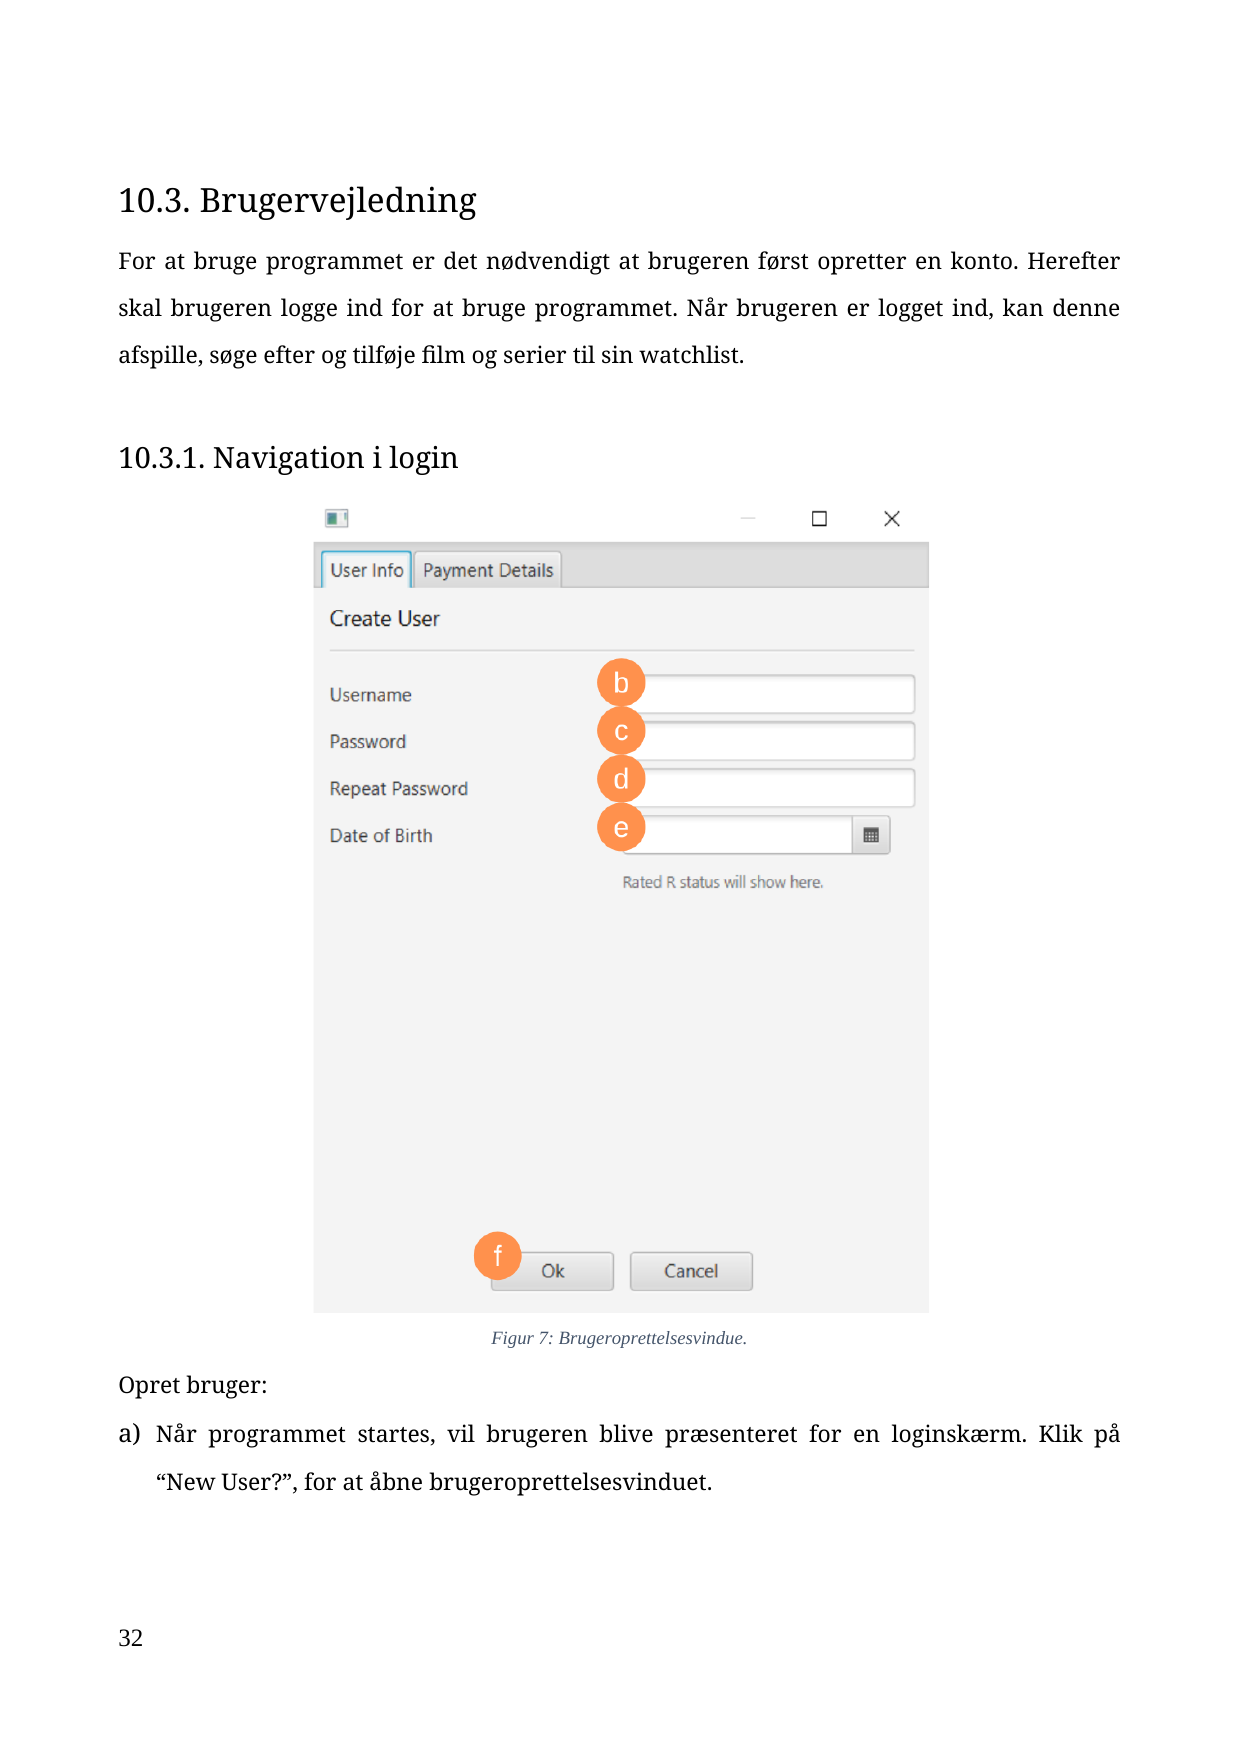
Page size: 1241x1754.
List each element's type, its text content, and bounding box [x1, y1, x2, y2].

subtitle 10.3.1. Navigation i login [118, 437, 1122, 477]
list Når programmet startes, vil brugeren blive præsenteret for en loginskærm. Klik på “New User?”, for at åbne brugeroprettelsesvinduet. [118, 1416, 1122, 1497]
picture [308, 496, 932, 1313]
subtitle 10.3. Brugervejledning [118, 177, 1122, 223]
text Opret bruger: [118, 1369, 1122, 1401]
text For at bruge programmet er det nødvendigt at brugeren først opretter en konto. Herefter skal brugeren logge ind for at bruge programmet. Når brugeren er logget ind, kan denne afspille, søge efter og tilføje film og serier til sin watchlist. [118, 245, 1122, 370]
